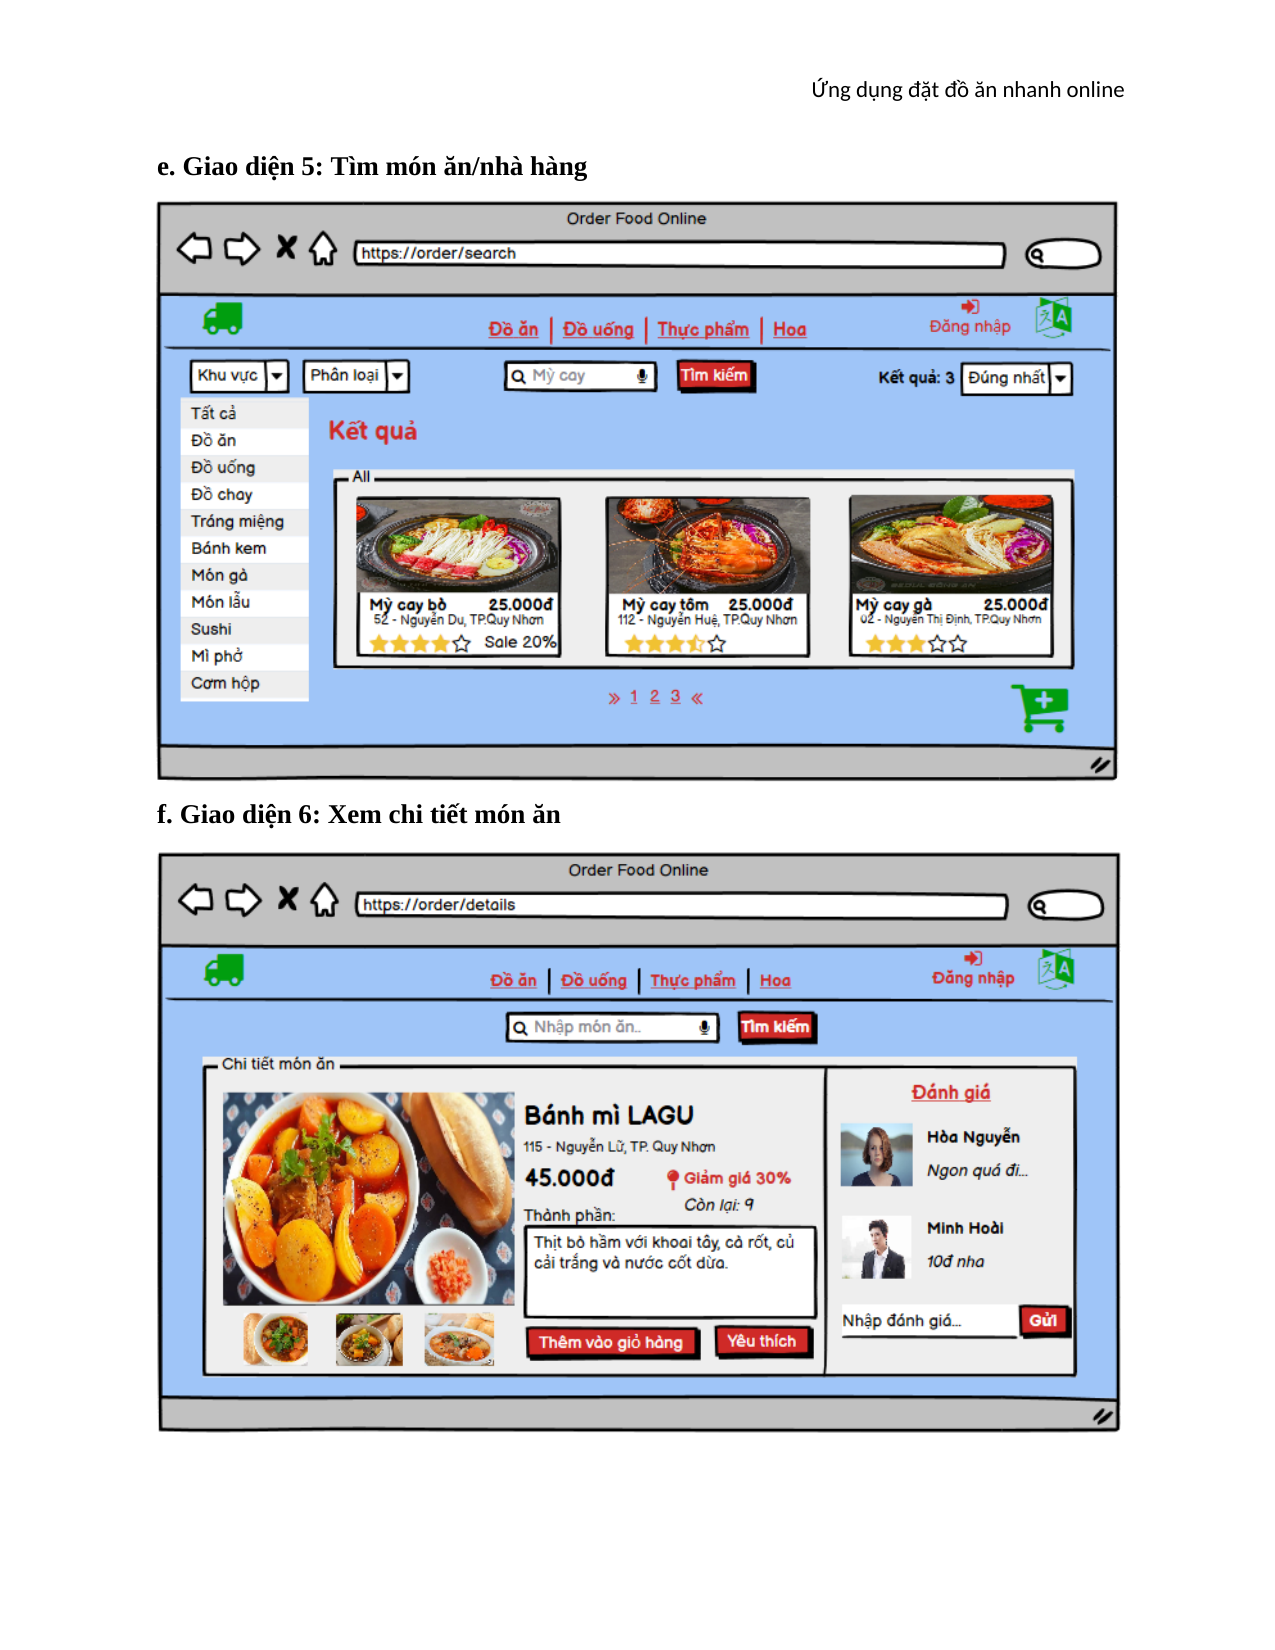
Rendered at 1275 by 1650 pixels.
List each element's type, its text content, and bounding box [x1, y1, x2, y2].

list Giao diện 5: Tìm món ăn/nhà hàng [157, 150, 1125, 181]
picture [150, 845, 1125, 1438]
picture [150, 196, 1125, 785]
list Giao diện 6: Xem chi tiết món ăn [157, 799, 1125, 830]
